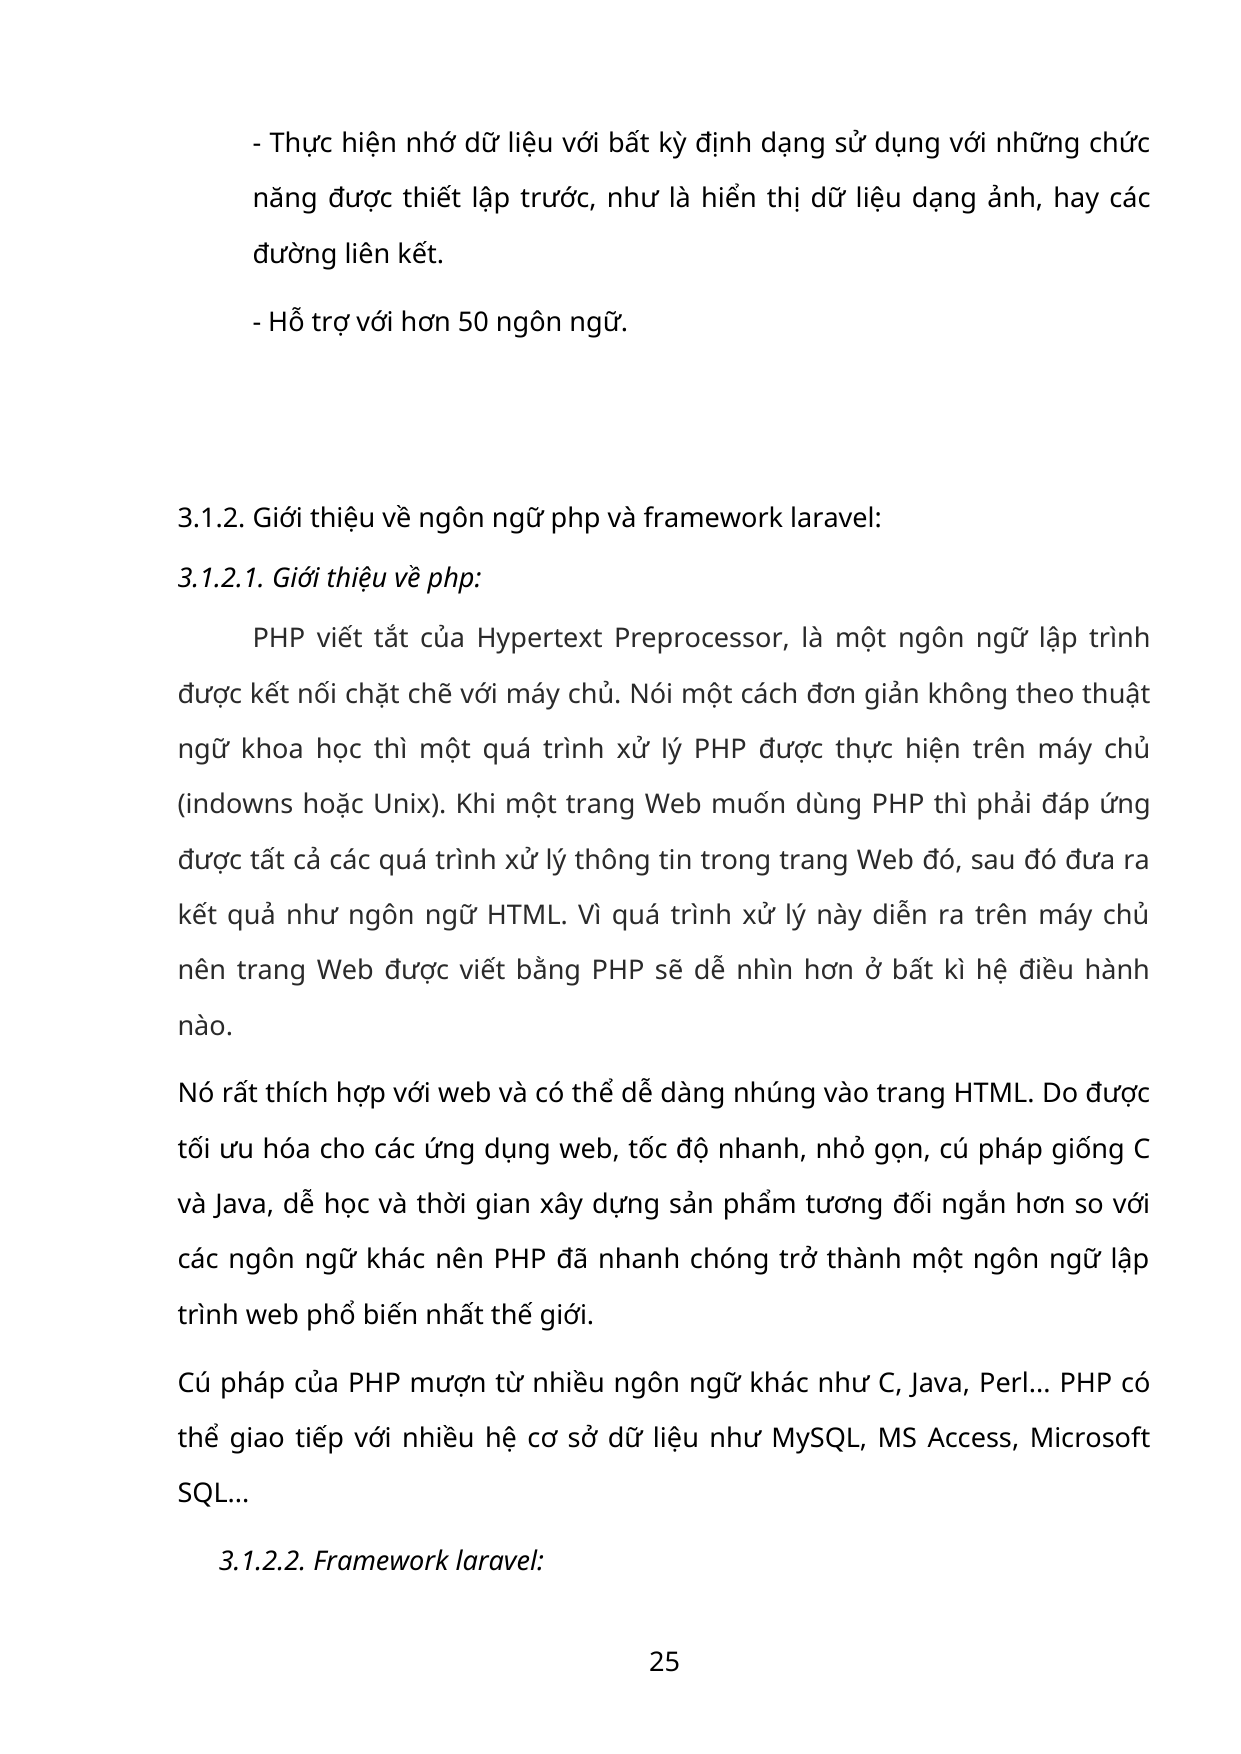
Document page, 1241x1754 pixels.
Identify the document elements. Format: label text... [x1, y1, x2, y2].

text - Thực hiện nhớ dữ liệu với bất kỳ định dạng sử dụng với những chức năng được thiết lập trước, như là hiển thị dữ liệu dạng ảnh, hay các đường liên kết. [252, 124, 1152, 271]
text 3.1.2.1. Giới thiệu về php: [177, 558, 1152, 595]
text PHP viết tắt của Hypertext Preprocessor, là một ngôn ngữ lập trình được kết nối chặt chẽ với máy chủ. Nói một cách đơn giản không theo thuật ngữ khoa học thì một quá trình xử lý PHP được thực hiện trên máy chủ (indowns hoặc Unix). Khi một trang Web muốn dùng PHP thì phải đáp ứng được tất cả các quá trình xử lý thông tin trong trang Web đó, sau đó đưa ra kết quả như ngôn ngữ HTML. Vì quá trình xử lý này diễn ra trên máy chủ nên trang Web được viết bằng PHP sẽ dễ nhìn hơn ở bất kì hệ điều hành nào. [177, 619, 1152, 1043]
text - Hỗ trợ với hơn 50 ngôn ngữ. [252, 302, 1152, 339]
subtitle 3.1.2. Giới thiệu về ngôn ngữ php và framework laravel: [177, 498, 1152, 535]
text Nó rất thích hợp với web và có thể dễ dàng nhúng vào trang HTML. Do được tối ưu hóa cho các ứng dụng web, tốc độ nhanh, nhỏ gọn, cú pháp giống C và Java, dễ học và thời gian xây dựng sản phẩm tương đối ngắn hơn so với các ngôn ngữ khác nên PHP đã nhanh chóng trở thành một ngôn ngữ lập trình web phổ biến nhất thế giới. [177, 1074, 1152, 1332]
text Cú pháp của PHP mượn từ nhiều ngôn ngữ khác như C, Java, Perl... PHP có thể giao tiếp với nhiều hệ cơ sở dữ liệu như MySQL, MS Access, Microsoft SQL... [177, 1363, 1152, 1511]
subtitle 3.1.2.2. Framework laravel: [177, 1541, 1152, 1578]
